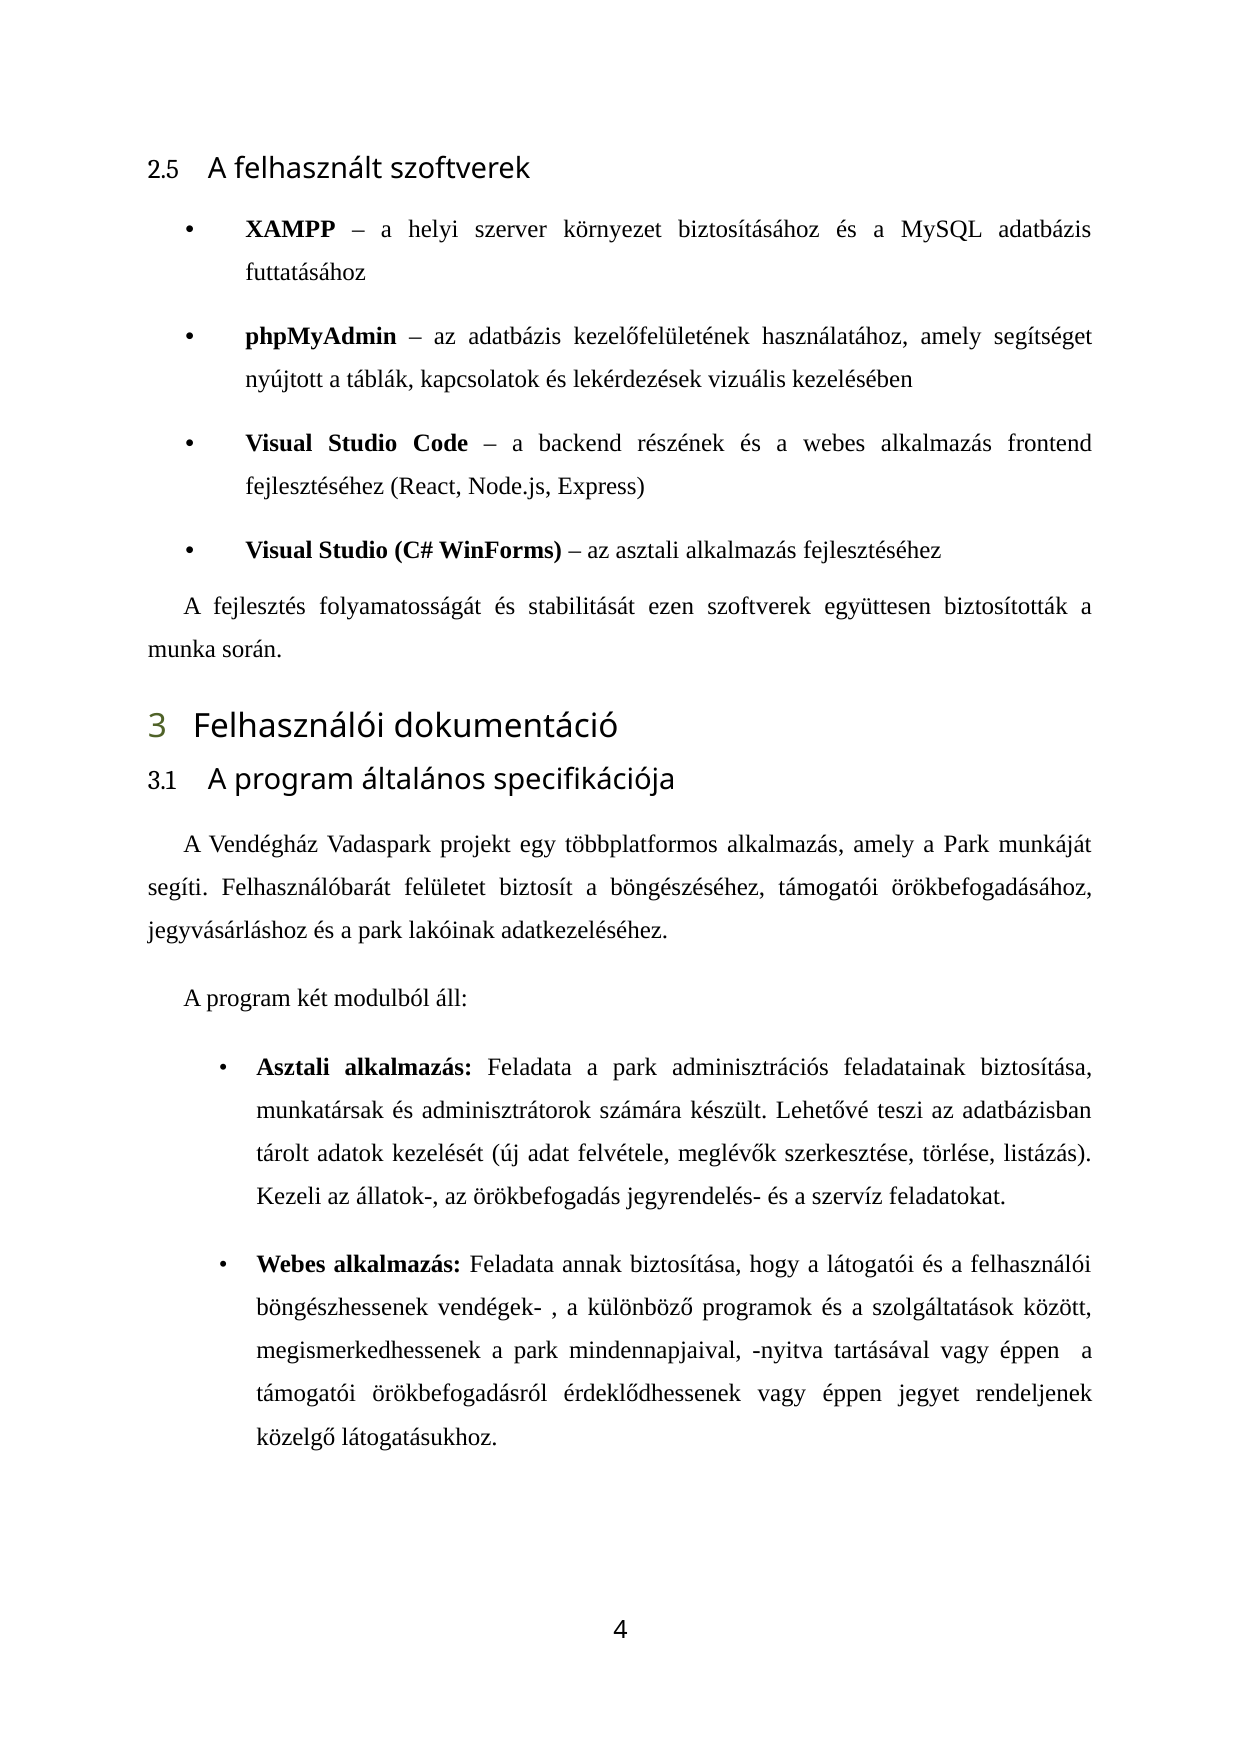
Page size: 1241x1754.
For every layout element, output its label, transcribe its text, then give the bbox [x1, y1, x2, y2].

subtitle A program általános specifikációja [148, 758, 1093, 798]
list XAMPP – a helyi szerver környezet biztosításához és a MySQL adatbázis futtatásához [185, 214, 1093, 286]
list Visual Studio (C# WinForms) – az asztali alkalmazás fejlesztéséhez [185, 535, 1093, 564]
subtitle A felhasznált szoftverek [148, 148, 1093, 187]
text A fejlesztés folyamatosságát és stabilitását ezen szoftverek együttesen biztosították a munka során. [148, 591, 1093, 663]
text A program két modulból áll: [148, 983, 1093, 1012]
list Visual Studio Code – a backend részének és a webes alkalmazás frontend fejlesztéséhez (React, Node.js, Express) [185, 428, 1093, 500]
list phpMyAdmin – az adatbázis kezelőfelületének használatához, amely segítséget nyújtott a táblák, kapcsolatok és lekérdezések vizuális kezelésében [185, 321, 1093, 393]
list Webes alkalmazás: Feladata annak biztosítása, hogy a látogatói és a felhasználói böngészhessenek vendégek- , a különböző programok és a szolgáltatások között, megismerkedhessenek a park mindennapjaival, -nyitva tartásával vagy éppen a támogatói örökbefogadásról érdeklődhessenek vagy éppen jegyet rendeljenek közelgő látogatásukhoz. [218, 1249, 1093, 1450]
text A Vendégház Vadaspark projekt egy többplatformos alkalmazás, amely a Park munkáját segíti. Felhasználóbarát felületet biztosít a böngészéséhez, támogatói örökbefogadásához, jegyvásárláshoz és a park lakóinak adatkezeléséhez. [148, 829, 1093, 944]
list Asztali alkalmazás: Feladata a park adminisztrációs feladatainak biztosítása, munkatársak és adminisztrátorok számára készült. Lehetővé teszi az adatbázisban tárolt adatok kezelését (új adat felvétele, meglévők szerkesztése, törlése, listázás). Kezeli az állatok-, az örökbefogadás jegyrendelés- és a szervíz feladatokat. [218, 1052, 1093, 1210]
subtitle Felhasználói dokumentáció [148, 702, 1093, 748]
